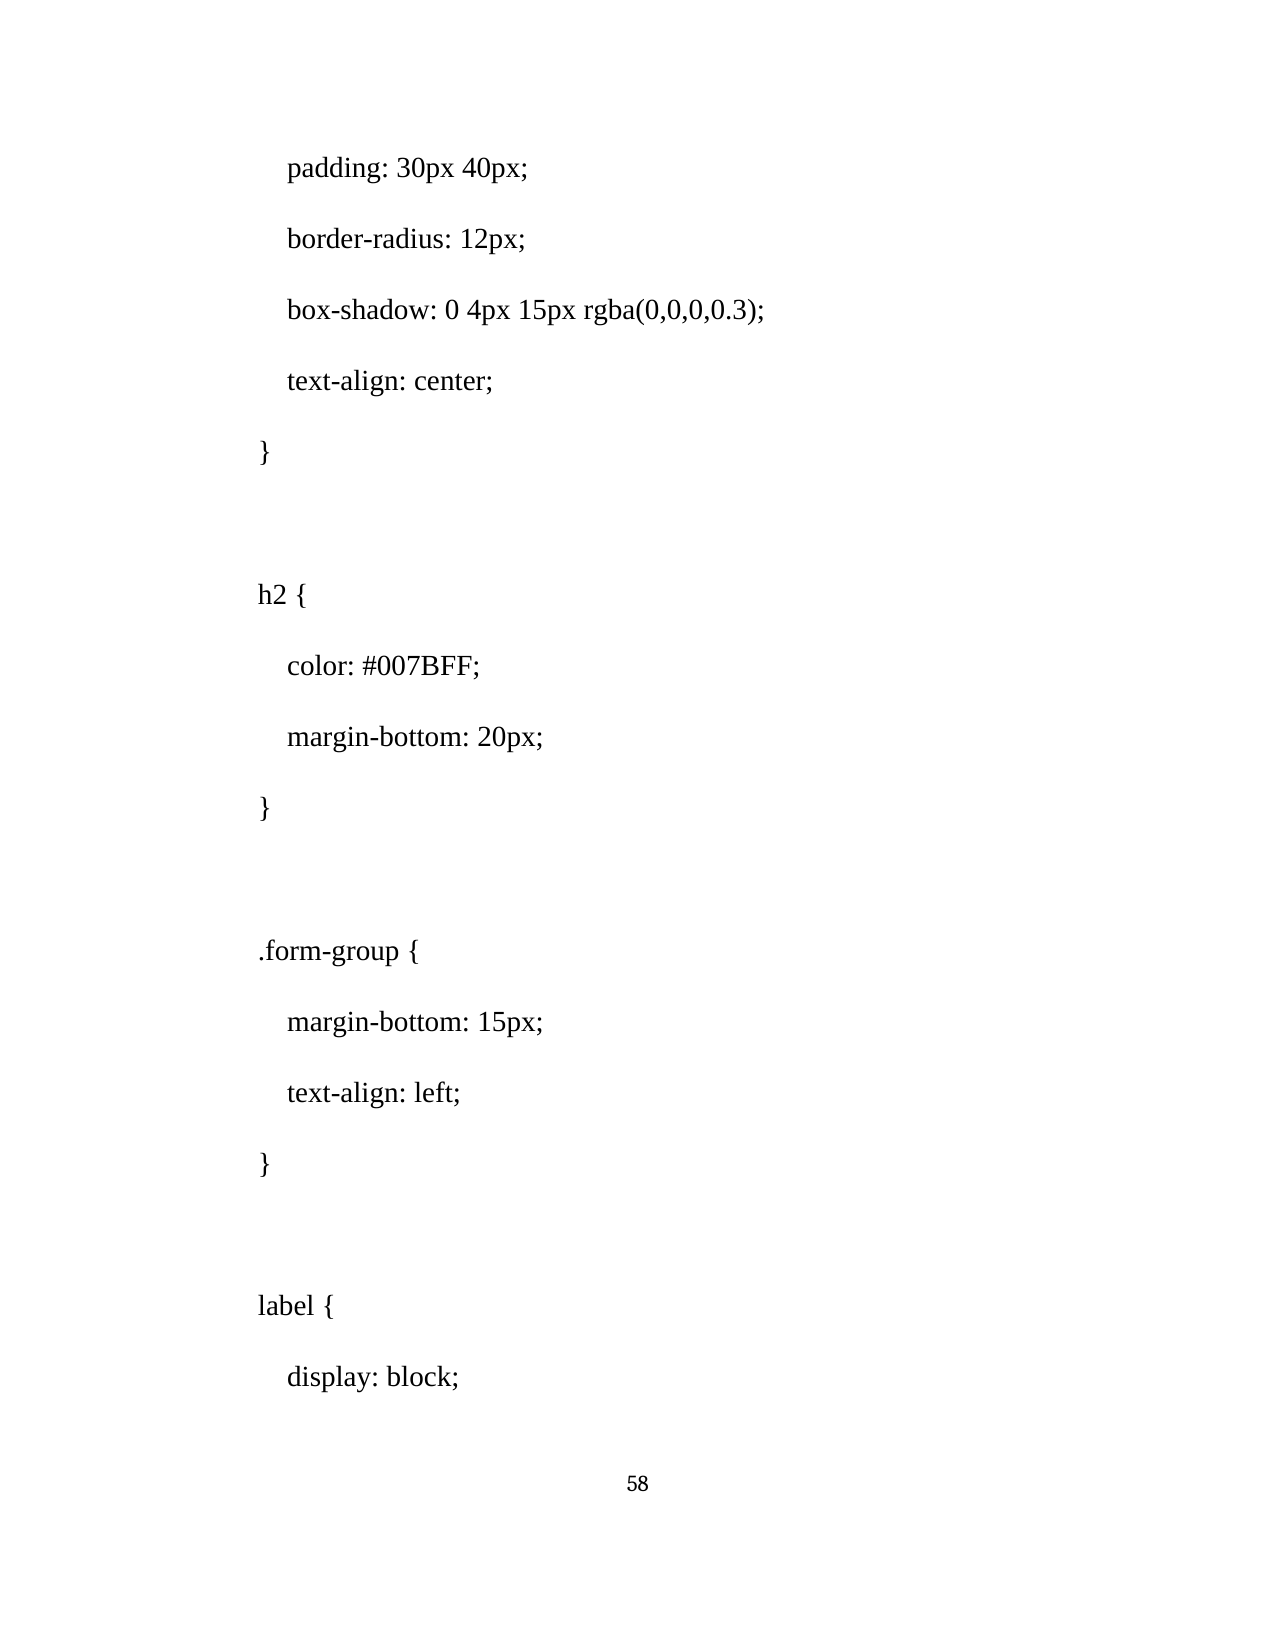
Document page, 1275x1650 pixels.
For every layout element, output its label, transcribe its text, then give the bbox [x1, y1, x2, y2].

text color: #007BFF; [199, 648, 1076, 682]
text text-align: left; [199, 1075, 1076, 1108]
text padding: 30px 40px; [199, 150, 1076, 183]
text margin-bottom: 20px; [199, 719, 1076, 753]
text .form-group { [199, 933, 1076, 966]
text label { [199, 1288, 1076, 1322]
text h2 { [199, 577, 1076, 610]
text box-shadow: 0 4px 15px rgba(0,0,0,0.3); [199, 292, 1076, 326]
text text-align: center; [199, 363, 1076, 397]
text } [199, 434, 1076, 468]
text } [199, 1146, 1076, 1179]
text display: block; [199, 1359, 1076, 1393]
text } [199, 790, 1076, 824]
text margin-bottom: 15px; [199, 1004, 1076, 1037]
text border-radius: 12px; [199, 221, 1076, 255]
